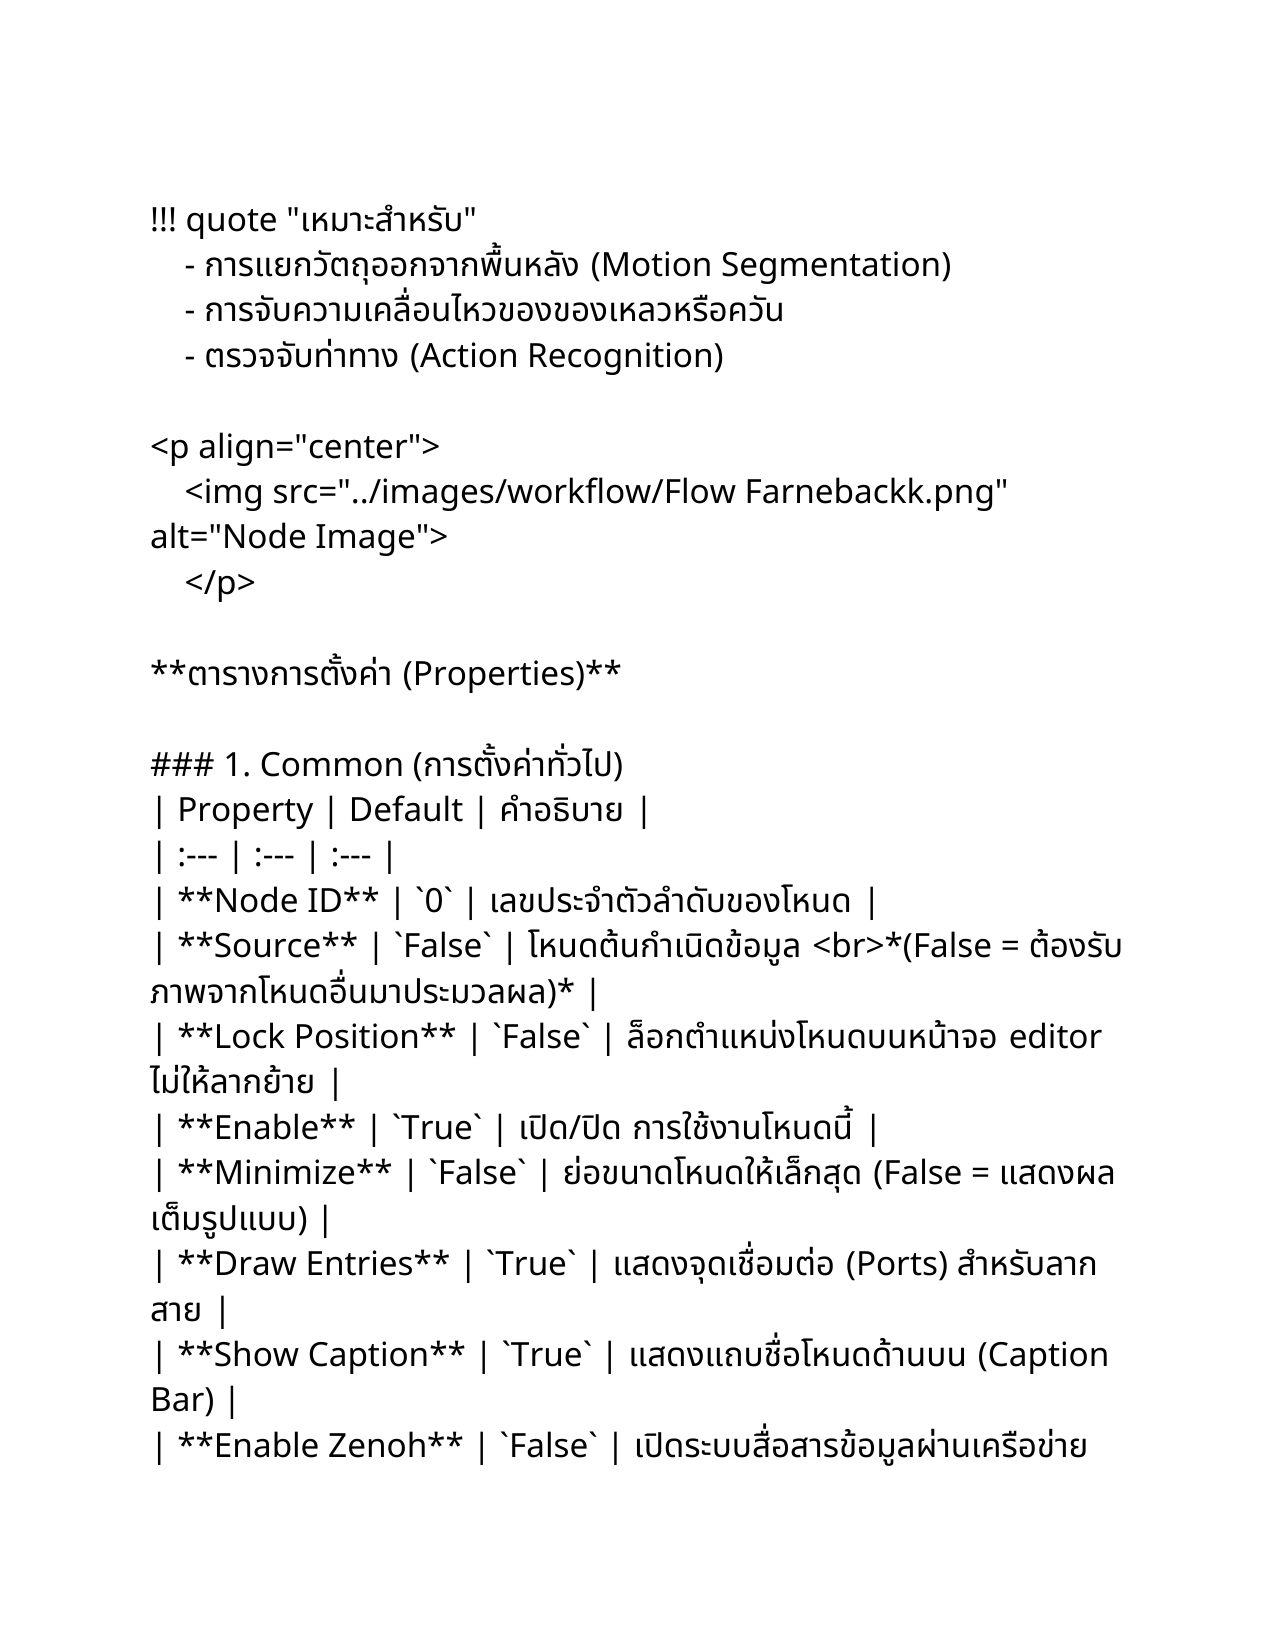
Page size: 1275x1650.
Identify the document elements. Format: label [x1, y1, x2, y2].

text [150, 150, 1125, 1467]
